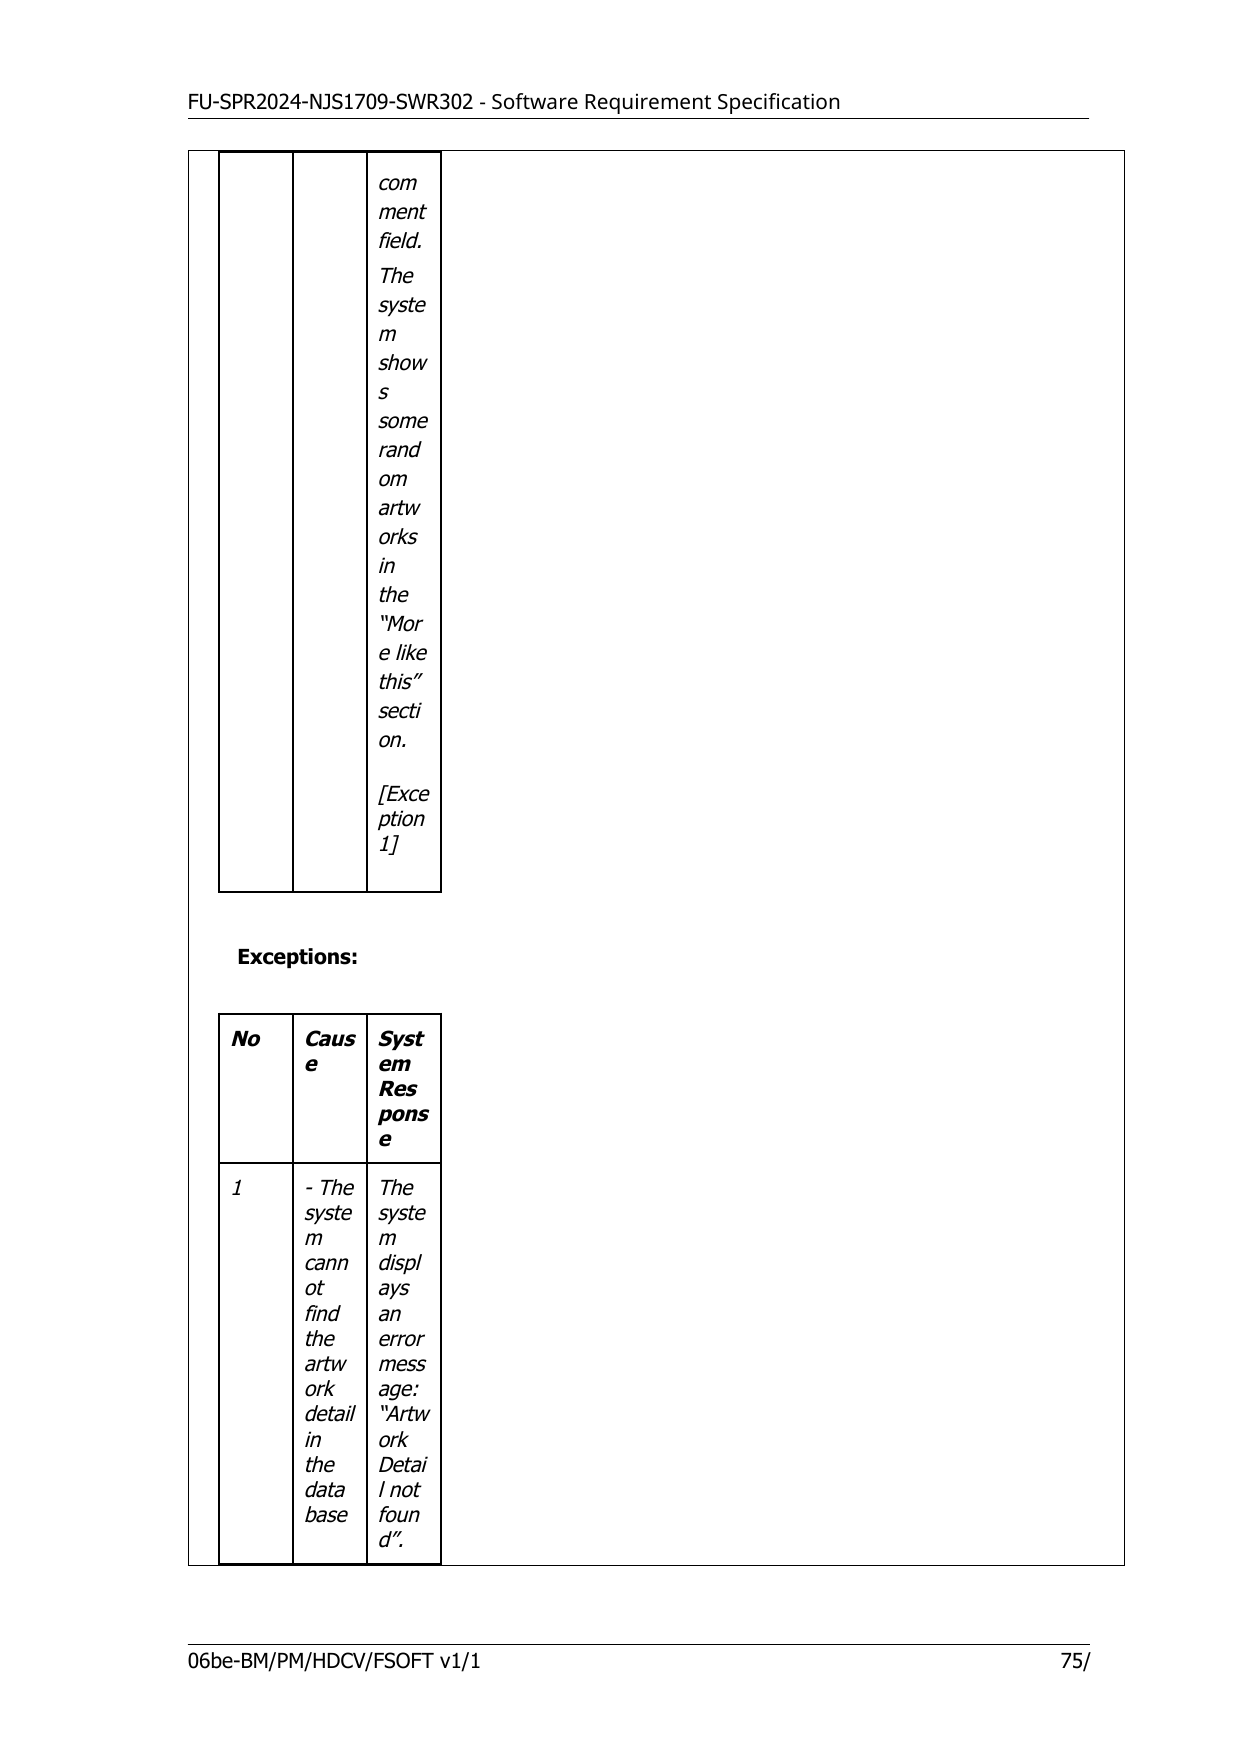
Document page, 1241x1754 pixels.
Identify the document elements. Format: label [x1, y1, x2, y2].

table_cell [189, 151, 1124, 1565]
